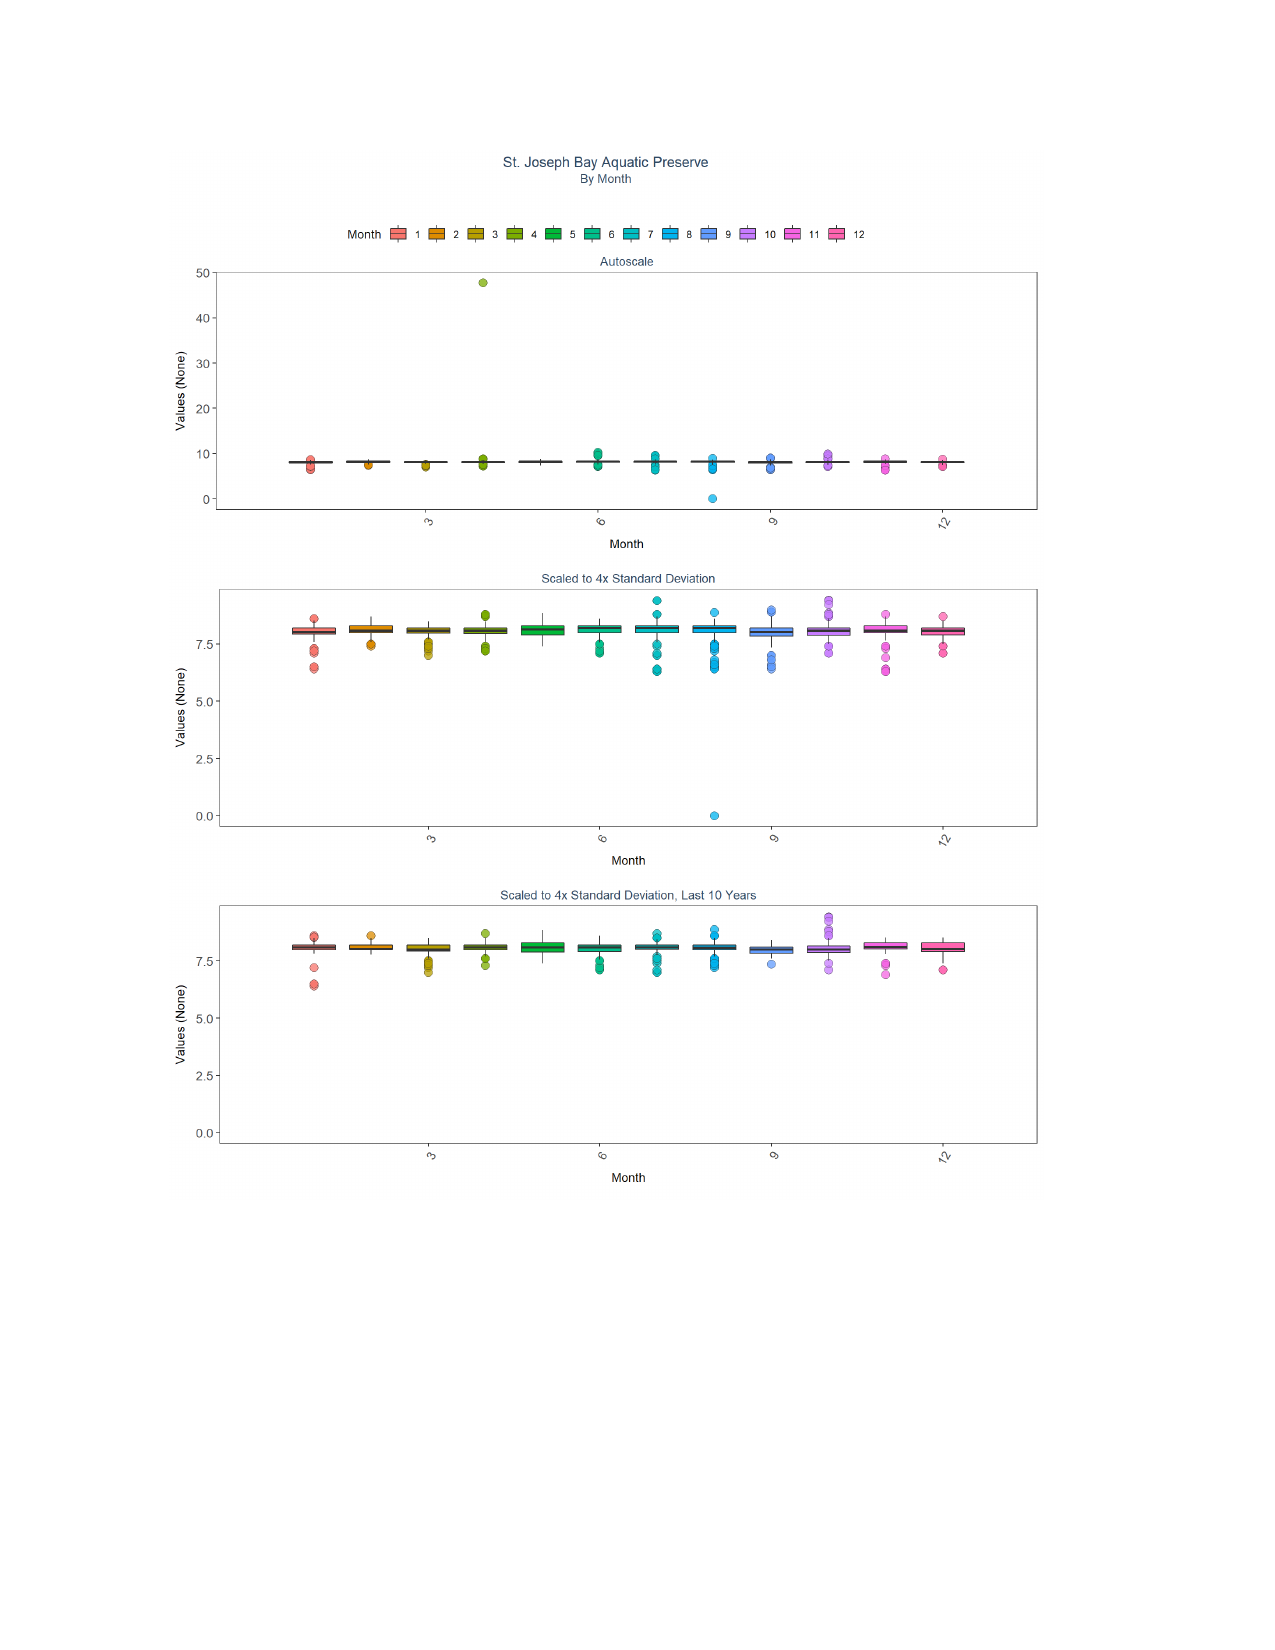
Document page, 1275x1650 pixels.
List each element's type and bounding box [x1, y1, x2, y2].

picture [168, 150, 1044, 1200]
